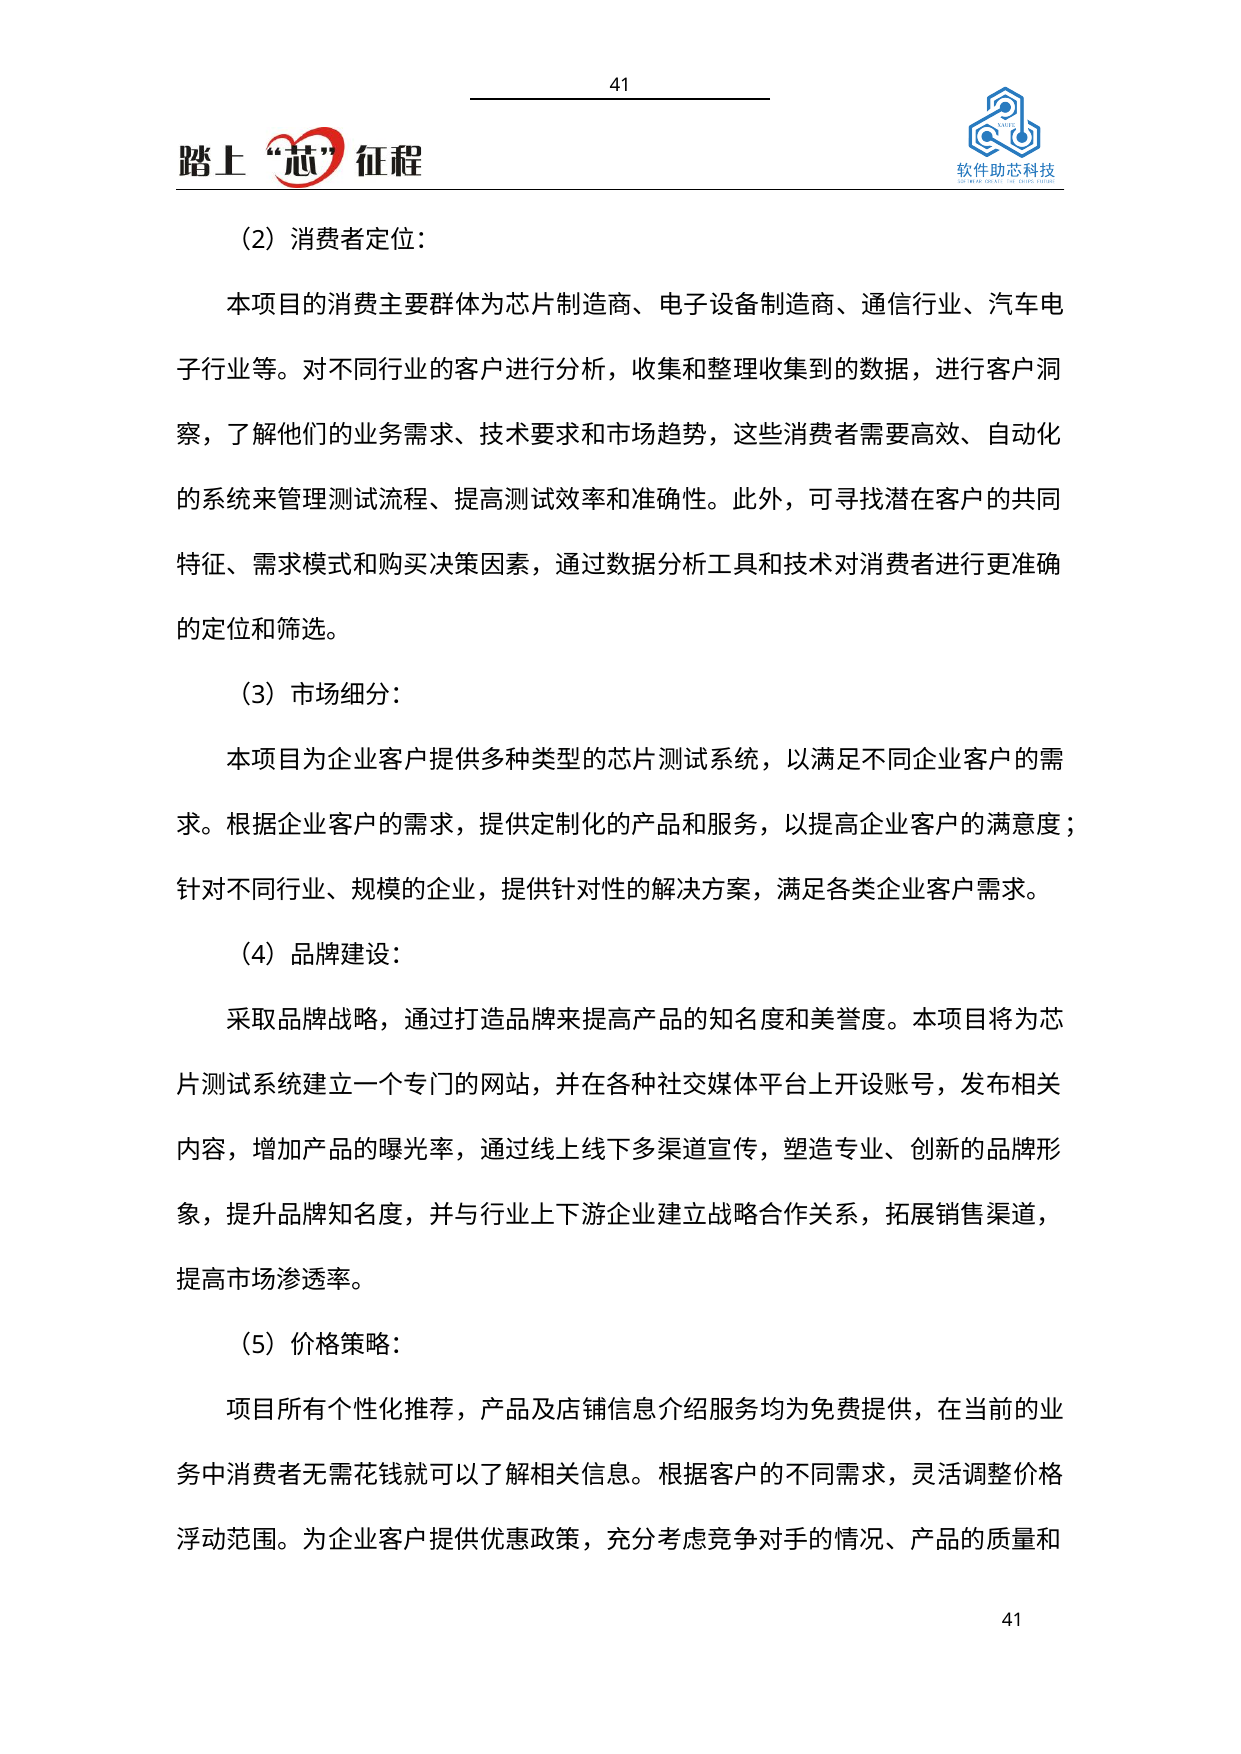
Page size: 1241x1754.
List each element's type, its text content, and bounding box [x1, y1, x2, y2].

picture [178, 127, 422, 188]
text （5）价格策略： [176, 1310, 1064, 1375]
text 本项目的消费主要群体为芯片制造商、电子设备制造商、通信行业、汽车电子行业等。对不同行业的客户进行分析，收集和整理收集到的数据，进行客户洞察，了解他们的业务需求、技术要求和市场趋势，这些消费者需要高效、自动化的系统来管理测试流程、提高测试效率和准确性。此外，可寻找潜在客户的共同特征、需求模式和购买决策因素，通过数据分析工具和技术对消费者进行更准确的定位和筛选。 [176, 270, 1064, 660]
text 项目所有个性化推荐，产品及店铺信息介绍服务均为免费提供，在当前的业务中消费者无需花钱就可以了解相关信息。根据客户的不同需求，灵活调整价格浮动范围。为企业客户提供优惠政策，充分考虑竞争对手的情况、产品的质量和性能等因素，与市场营销策略相结合，通过有效宣传吸引潜在用户。 [176, 1375, 1064, 1570]
text （4）品牌建设： [176, 920, 1064, 985]
text 采取品牌战略，通过打造品牌来提高产品的知名度和美誉度。本项目将为芯片测试系统建立一个专门的网站，并在各种社交媒体平台上开设账号，发布相关内容，增加产品的曝光率，通过线上线下多渠道宣传，塑造专业、创新的品牌形象，提升品牌知名度，并与行业上下游企业建立战略合作关系，拓展销售渠道，提高市场渗透率。 [176, 985, 1064, 1310]
text （3）市场细分： [176, 660, 1064, 725]
text 本项目为企业客户提供多种类型的芯片测试系统，以满足不同企业客户的需求。根据企业客户的需求，提供定制化的产品和服务，以提高企业客户的满意度；针对不同行业、规模的企业，提供针对性的解决方案，满足各类企业客户需求。 [176, 725, 1064, 920]
picture [945, 83, 1065, 187]
list 消费者定位： [176, 205, 1064, 270]
